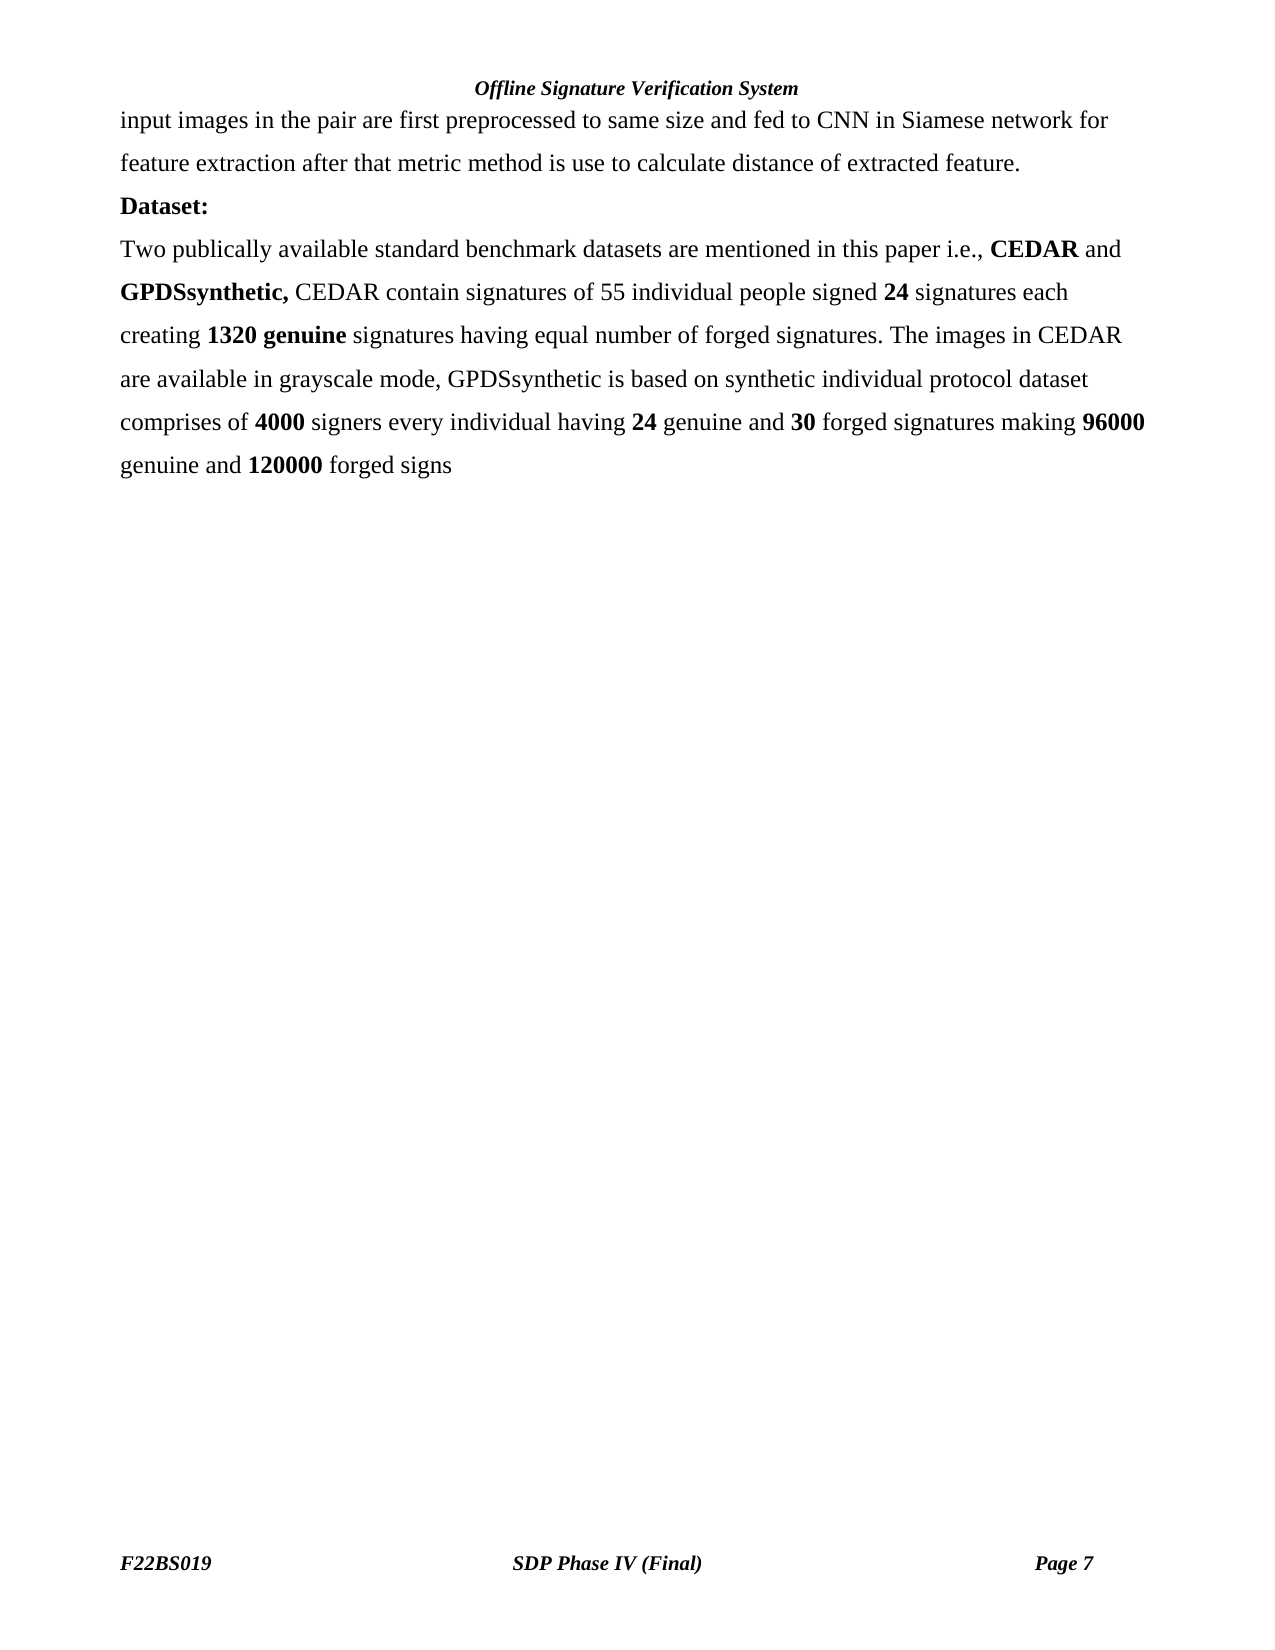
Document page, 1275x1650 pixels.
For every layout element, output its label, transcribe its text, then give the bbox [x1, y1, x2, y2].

text Two publically available standard benchmark datasets are mentioned in this paper i.e., CEDAR and GPDSsynthetic, CEDAR contain signatures of 55 individual people signed 24 signatures each creating 1320 genuine signatures having equal number of forged signatures. The images in CEDAR are available in grayscale mode, GPDSsynthetic is based on synthetic individual protocol dataset comprises of 4000 signers every individual having 24 genuine and 30 forged signatures making 96000 genuine and 120000 forged signs [120, 234, 1155, 479]
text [120, 105, 1155, 177]
text Dataset: [120, 191, 1155, 220]
